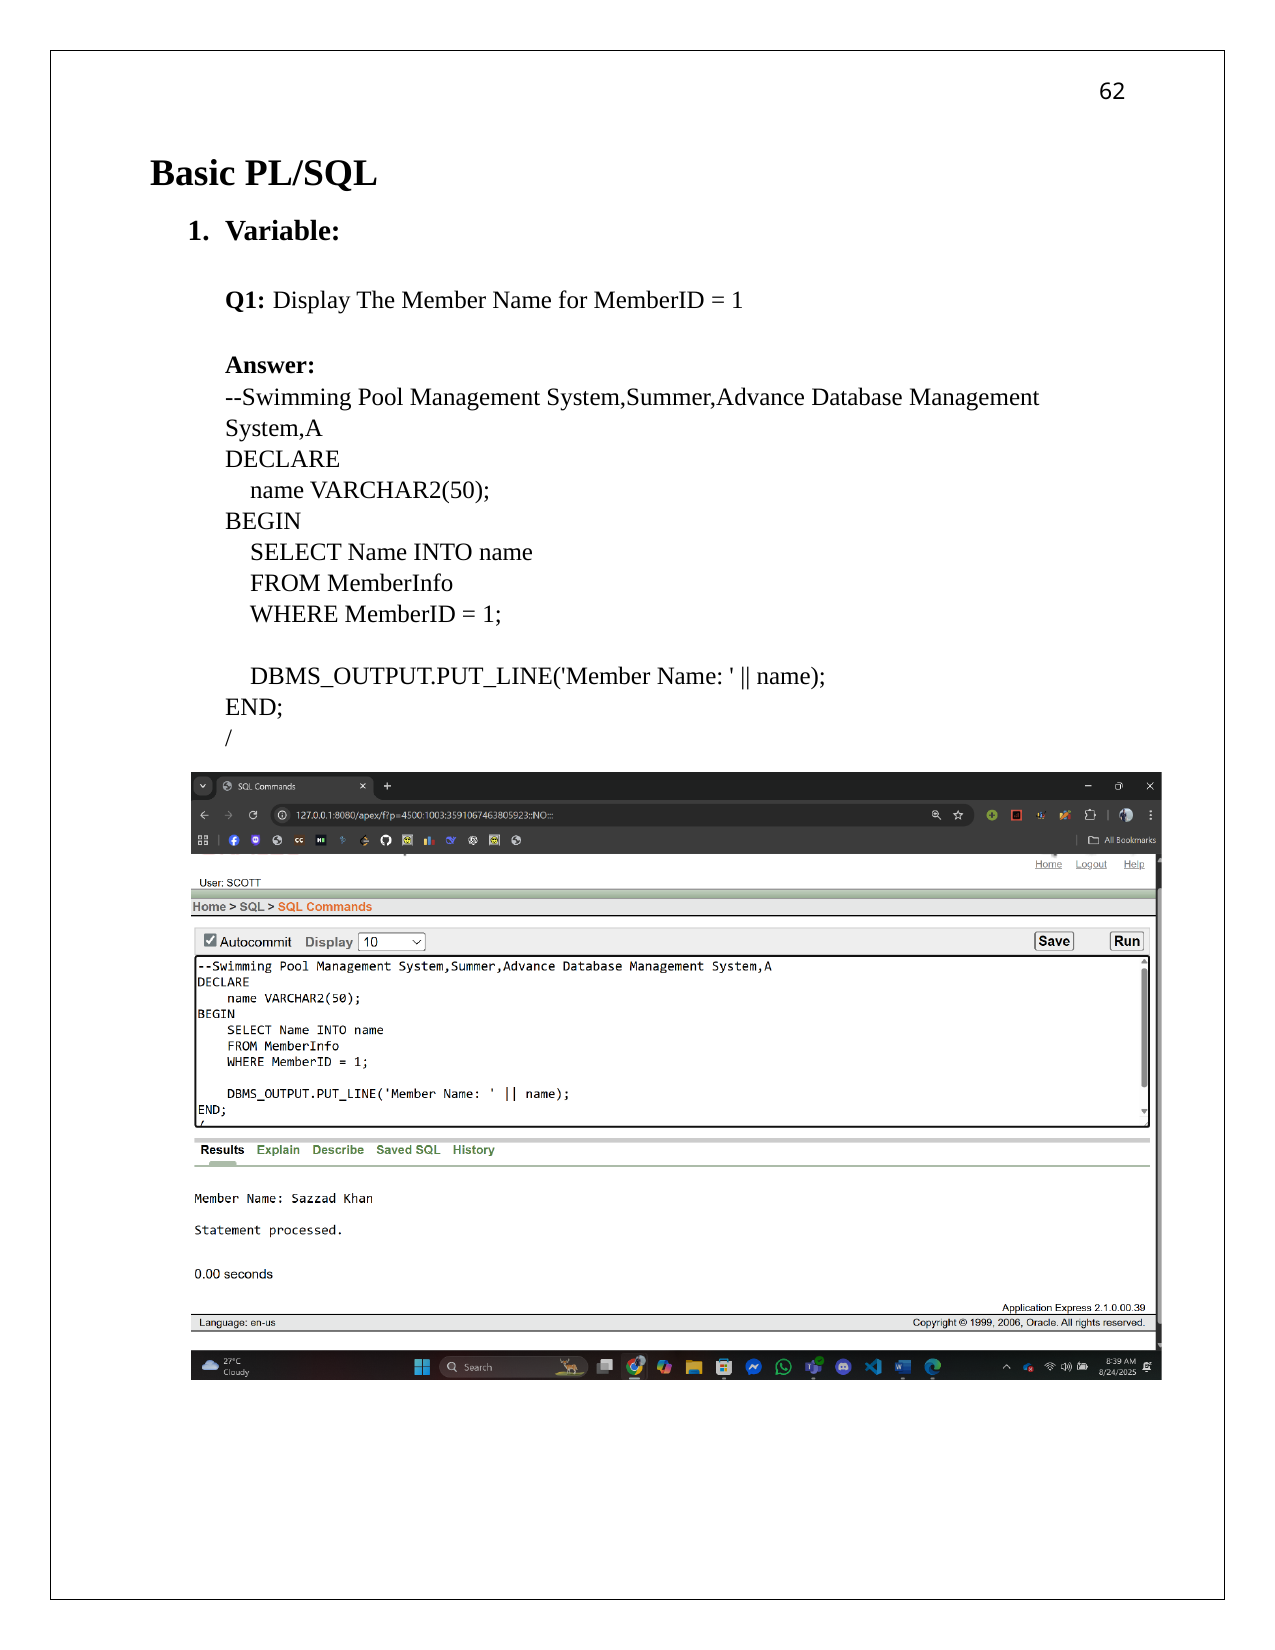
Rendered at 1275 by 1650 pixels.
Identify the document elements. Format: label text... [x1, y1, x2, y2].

list SELECT Name INTO name [225, 537, 1125, 566]
list WHERE MemberID = 1; [225, 599, 1125, 628]
list Q1: Display The Member Name for MemberID = 1 [225, 286, 1125, 348]
list END; [225, 692, 1125, 721]
list Variable: [187, 213, 1125, 247]
list DBMS_OUTPUT.PUT_LINE('Member Name: ' || name); [225, 661, 1125, 690]
list BEGIN [225, 506, 1125, 534]
picture [189, 772, 1162, 1378]
list FROM MemberInfo [225, 568, 1125, 597]
list --Swimming Pool Management System,Summer,Advance Database Management System,A [225, 382, 1125, 441]
list / [225, 723, 1125, 752]
list name VARCHAR2(50); [225, 475, 1125, 503]
text Basic PL/SQL [150, 150, 1125, 193]
list DECLARE [225, 444, 1125, 472]
list Answer: [225, 351, 1125, 379]
